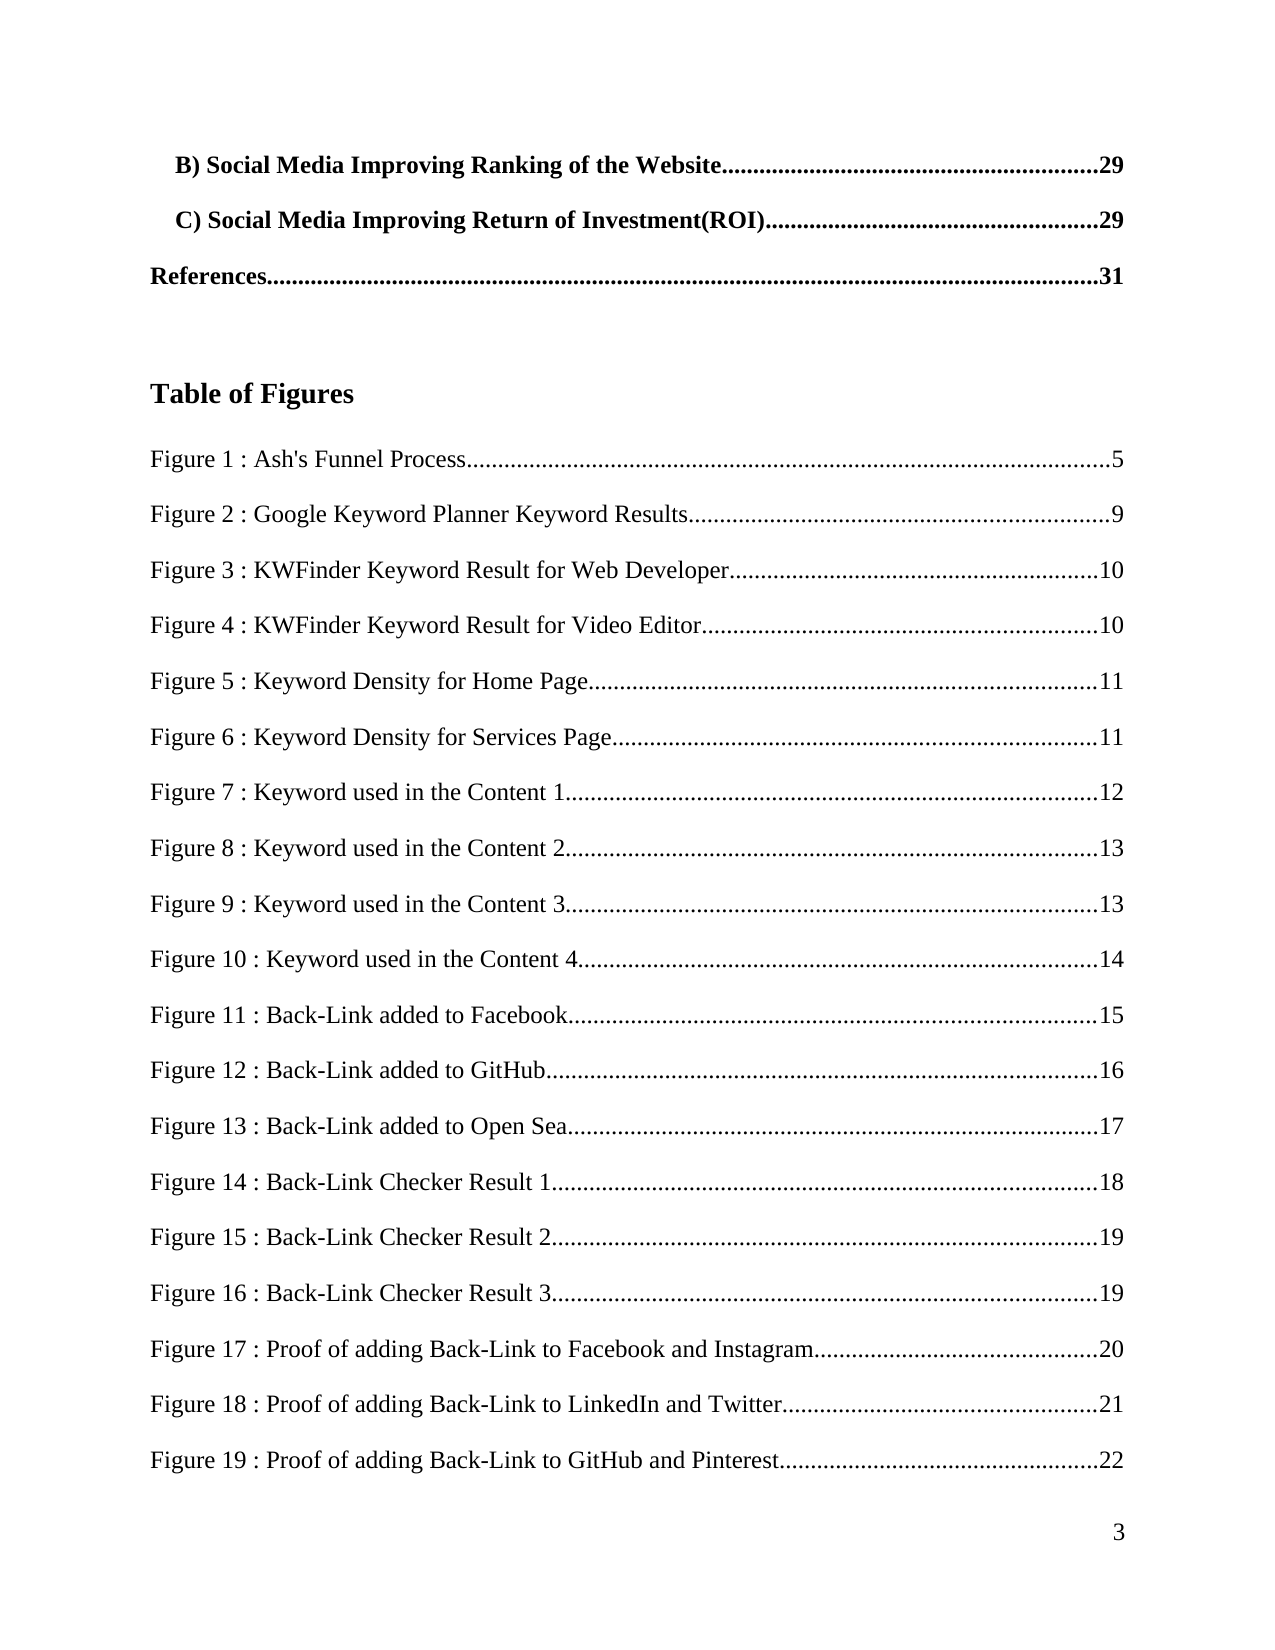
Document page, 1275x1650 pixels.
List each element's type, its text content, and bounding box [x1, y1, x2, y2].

text Figure 4 : KWFinder Keyword Result for Video Editor 10 [150, 611, 1125, 639]
text Figure 11 : Back-Link added to Facebook 15 [150, 1000, 1125, 1029]
text Figure 9 : Keyword used in the Content 3 13 [150, 889, 1125, 917]
text Figure 7 : Keyword used in the Content 1 12 [150, 777, 1125, 806]
text Table of Figures [150, 377, 1125, 410]
text Figure 19 : Proof of adding Back-Link to GitHub and Pinterest 22 [150, 1445, 1125, 1474]
text Figure 2 : Google Keyword Planner Keyword Results 9 [150, 499, 1125, 528]
text Figure 1 : Ash's Funnel Process 5 [150, 444, 1125, 472]
text Figure 12 : Back-Link added to GitHub 16 [150, 1056, 1125, 1084]
text Figure 17 : Proof of adding Back-Link to Facebook and Instagram 20 [150, 1334, 1125, 1362]
text Figure 5 : Keyword Density for Home Page 11 [150, 666, 1125, 695]
text Figure 6 : Keyword Density for Services Page 11 [150, 722, 1125, 751]
text Figure 15 : Back-Link Checker Result 2 19 [150, 1222, 1125, 1251]
text Figure 14 : Back-Link Checker Result 1 18 [150, 1167, 1125, 1196]
text Figure 3 : KWFinder Keyword Result for Web Developer 10 [150, 555, 1125, 584]
text Figure 13 : Back-Link added to Open Sea 17 [150, 1111, 1125, 1140]
text Figure 16 : Back-Link Checker Result 3 19 [150, 1278, 1125, 1307]
text Figure 8 : Keyword used in the Content 2 13 [150, 833, 1125, 862]
text Figure 18 : Proof of adding Back-Link to LinkedIn and Twitter 21 [150, 1389, 1125, 1418]
text Figure 10 : Keyword used in the Content 4 14 [150, 944, 1125, 973]
